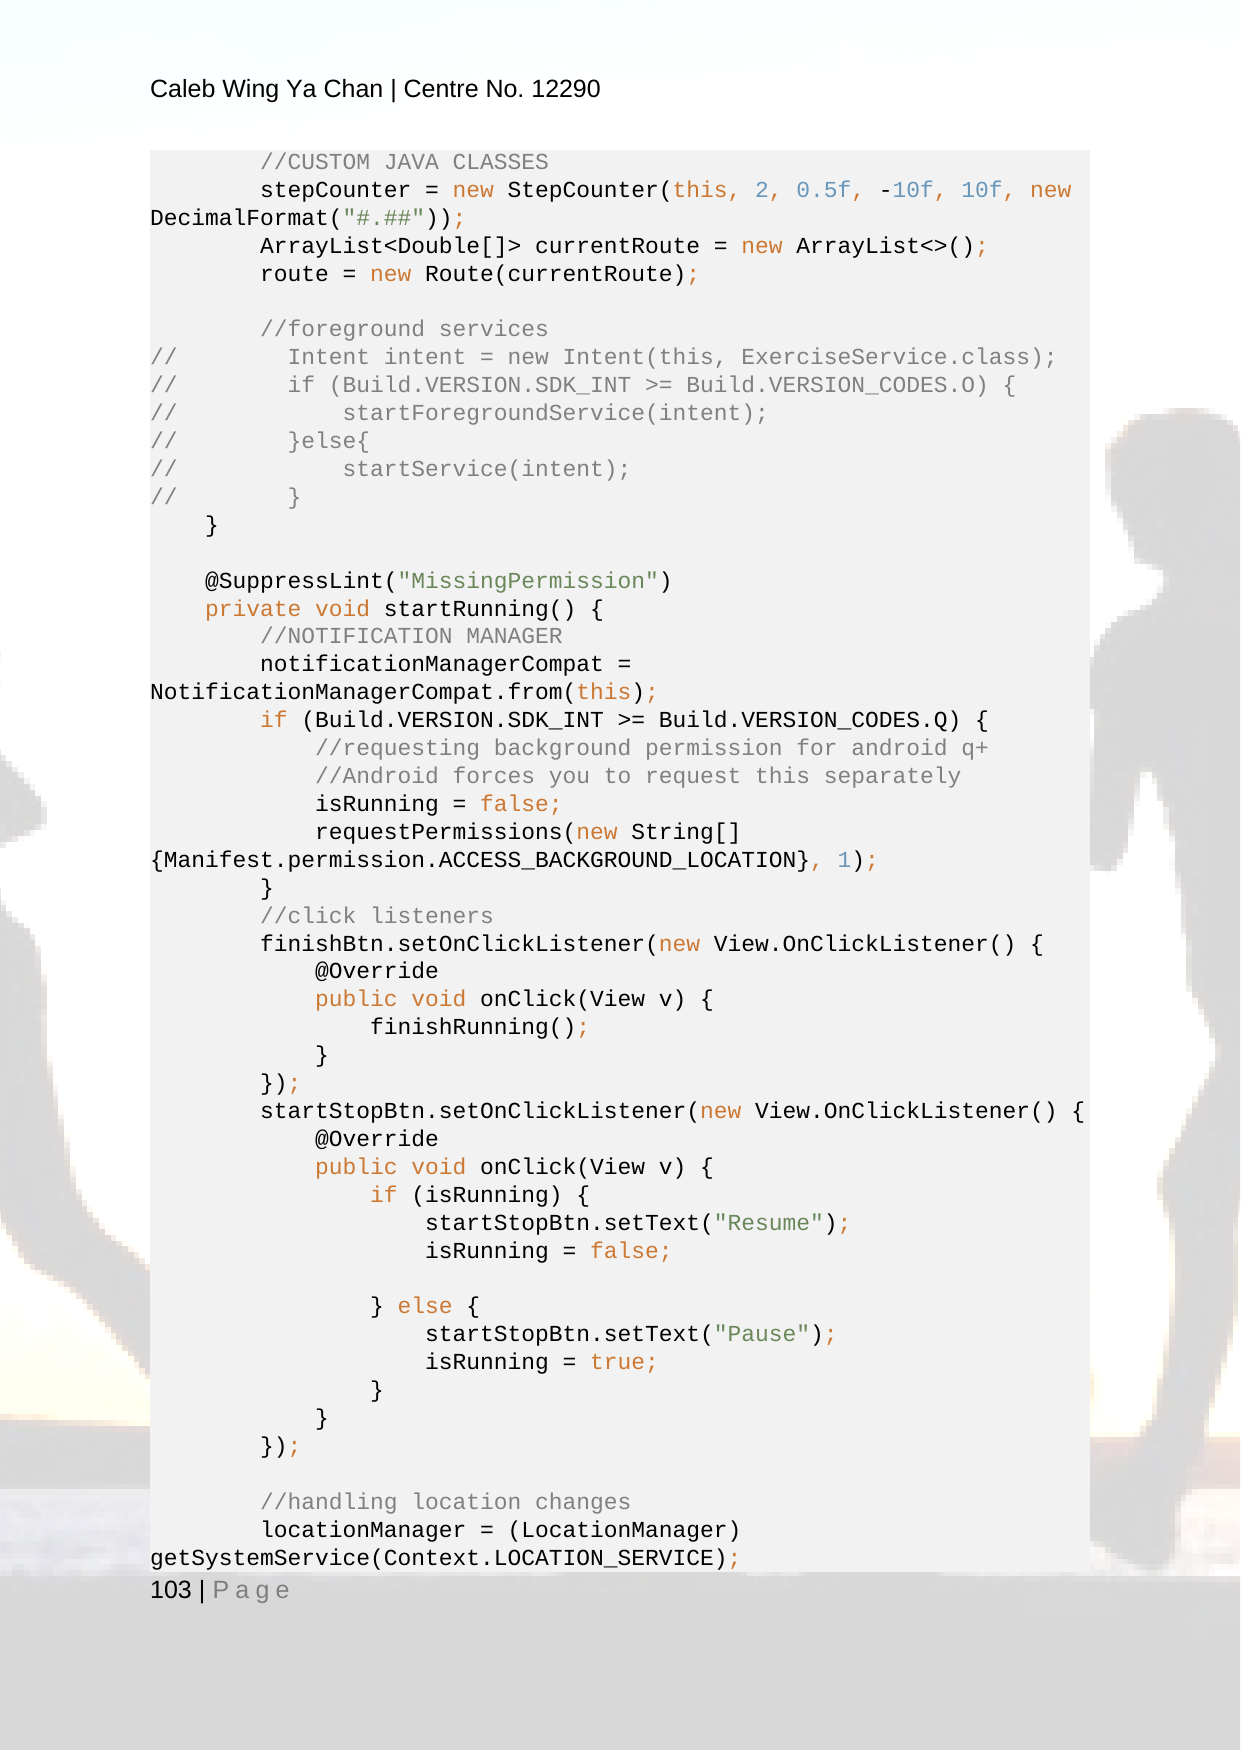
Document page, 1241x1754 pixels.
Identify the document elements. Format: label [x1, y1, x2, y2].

text [150, 150, 1090, 1572]
